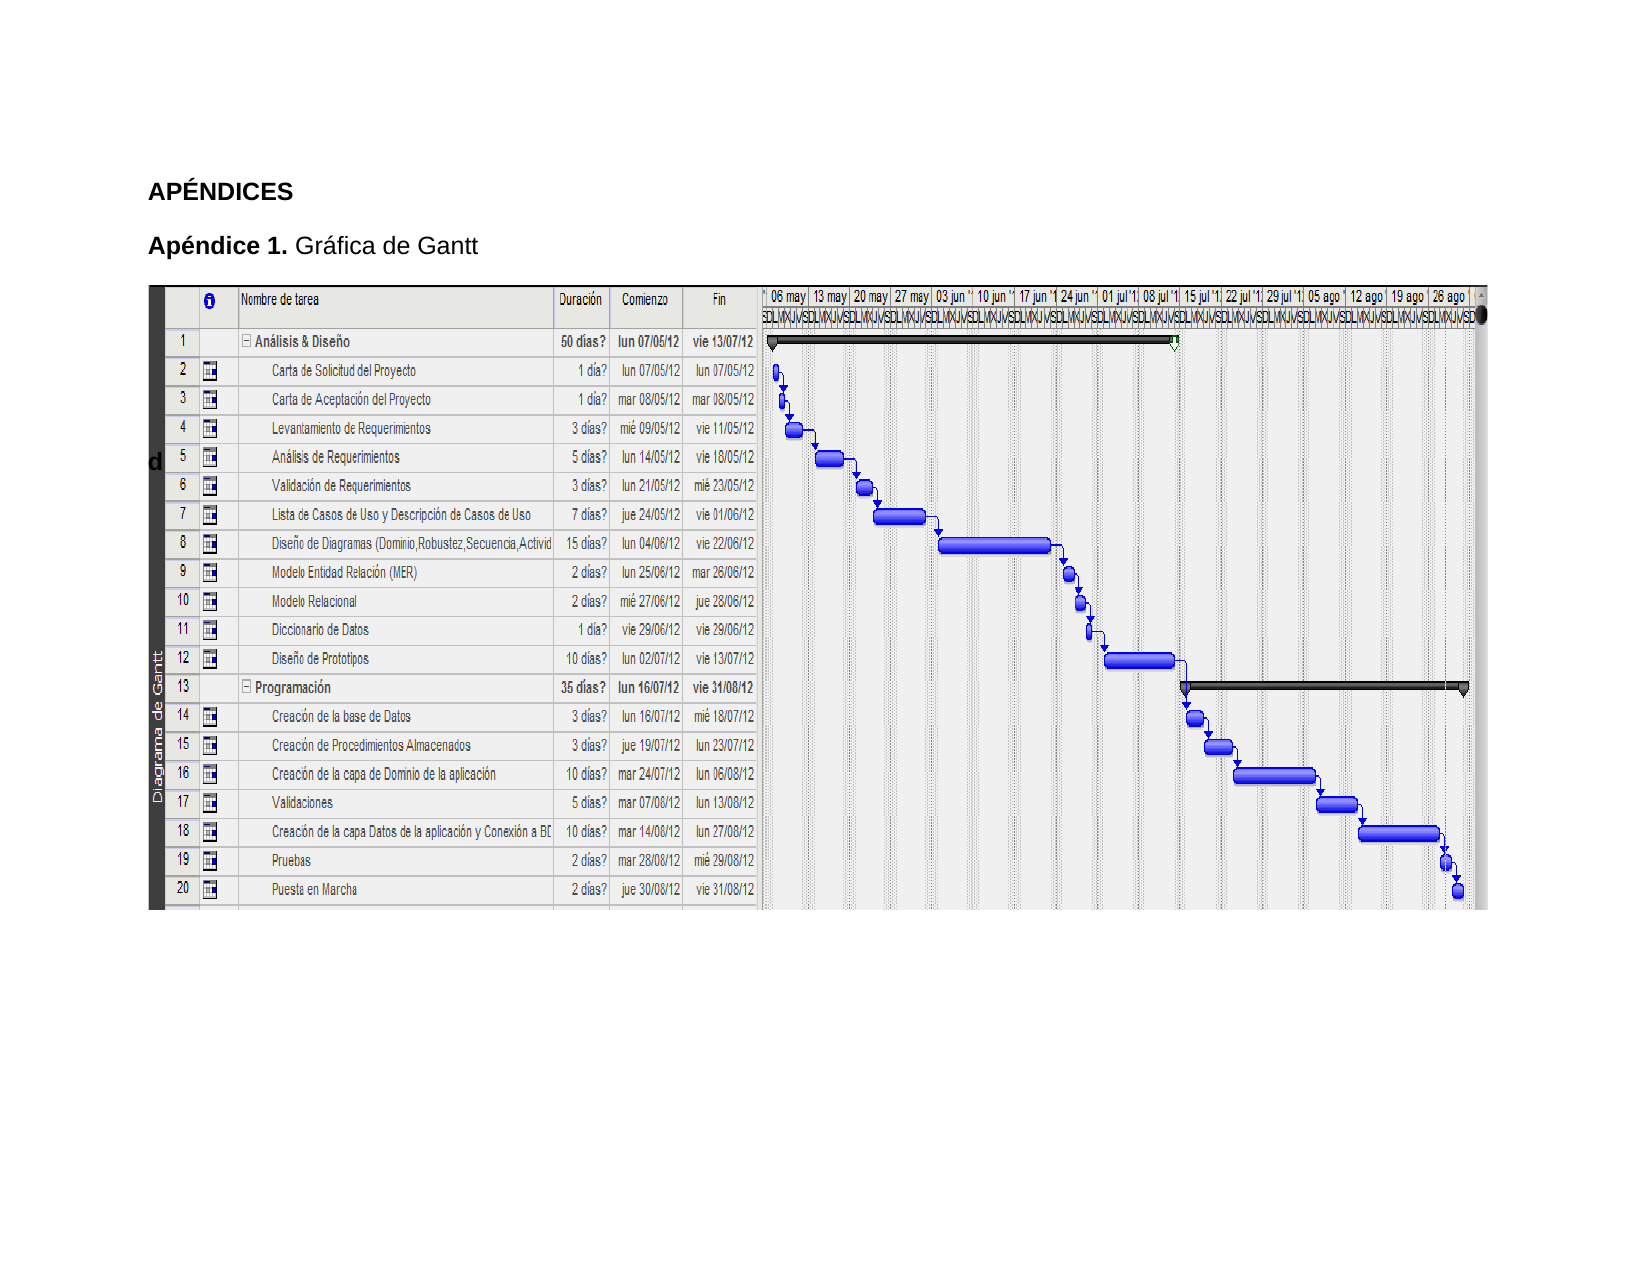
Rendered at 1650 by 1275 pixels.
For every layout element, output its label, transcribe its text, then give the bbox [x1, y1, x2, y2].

picture [148, 475, 1488, 910]
text APÉNDICES [148, 177, 1502, 206]
text Apéndice 1. Gráfica de Gantt [148, 231, 1502, 260]
picture [148, 285, 1488, 446]
text d [148, 446, 1502, 475]
